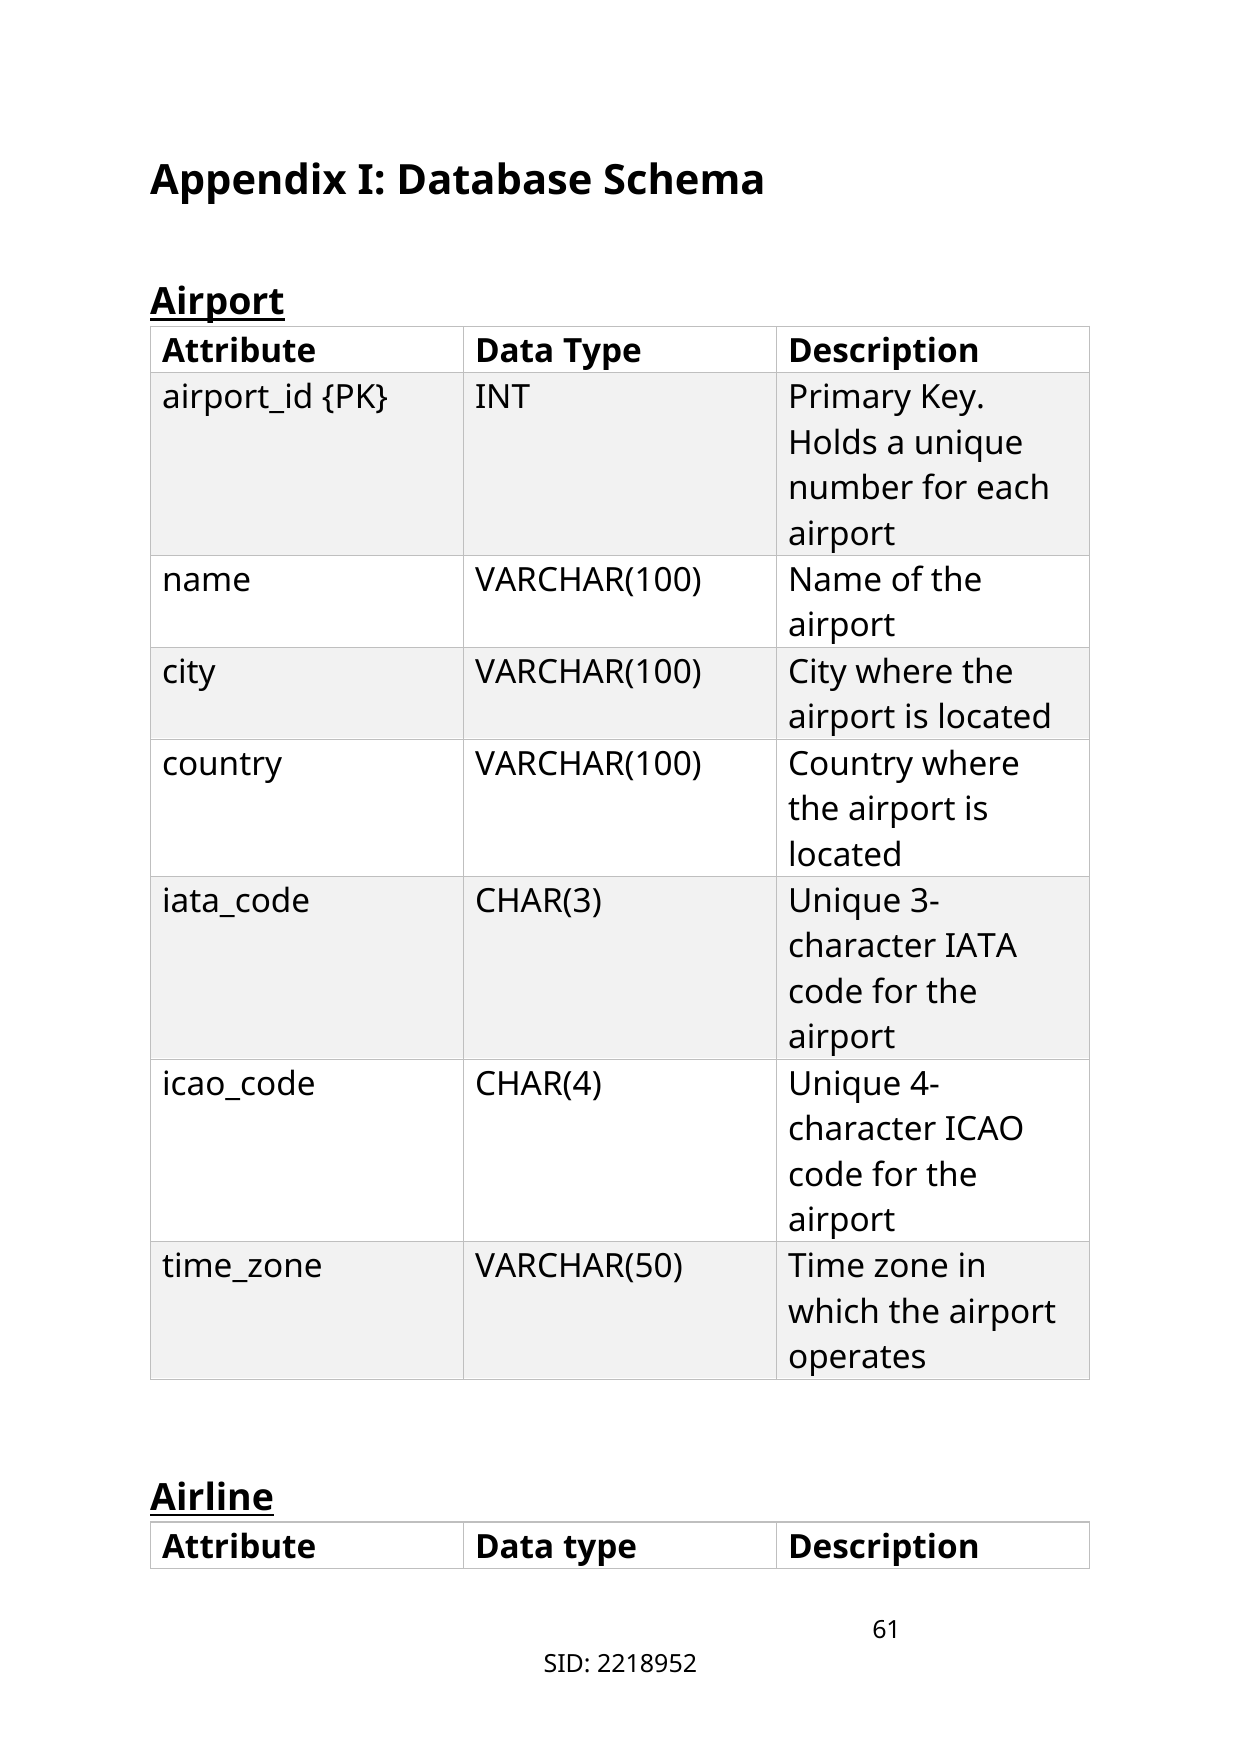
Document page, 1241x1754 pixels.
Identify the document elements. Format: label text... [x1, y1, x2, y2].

table_cell Primary Key. Holds a unique number for each airport [777, 373, 1089, 555]
text Airport [150, 274, 1090, 326]
table_header Description [777, 327, 1089, 372]
table_cell iata_code [151, 877, 463, 1058]
table_header Description [777, 1523, 1089, 1568]
table_cell VARCHAR(50) [464, 1242, 776, 1378]
table_cell INT [464, 373, 776, 555]
table_header Data type [464, 1523, 776, 1568]
table_cell country [151, 740, 463, 876]
table_cell Country where the airport is located [777, 740, 1089, 876]
table_cell Unique 4-character ICAO code for the airport [777, 1060, 1089, 1241]
text Airline [150, 1470, 1090, 1521]
table_cell city [151, 648, 463, 738]
table_cell CHAR(4) [464, 1060, 776, 1241]
table_cell airport_id {PK} [151, 373, 463, 555]
table_cell CHAR(3) [464, 877, 776, 1058]
table_cell VARCHAR(100) [464, 740, 776, 876]
table_cell Name of the airport [777, 556, 1089, 647]
table_cell City where the airport is located [777, 648, 1089, 738]
table_cell Unique 3-character IATA code for the airport [777, 877, 1089, 1058]
table_header Data Type [464, 327, 776, 372]
table_cell time_zone [151, 1242, 463, 1378]
table_cell VARCHAR(100) [464, 556, 776, 647]
table_cell icao_code [151, 1060, 463, 1241]
subtitle Appendix I: Database Schema [150, 150, 1090, 207]
table_cell VARCHAR(100) [464, 648, 776, 738]
table_header Attribute [151, 1523, 463, 1568]
table_cell Time zone in which the airport operates [777, 1242, 1089, 1378]
table_header Attribute [151, 327, 463, 372]
table_cell name [151, 556, 463, 647]
